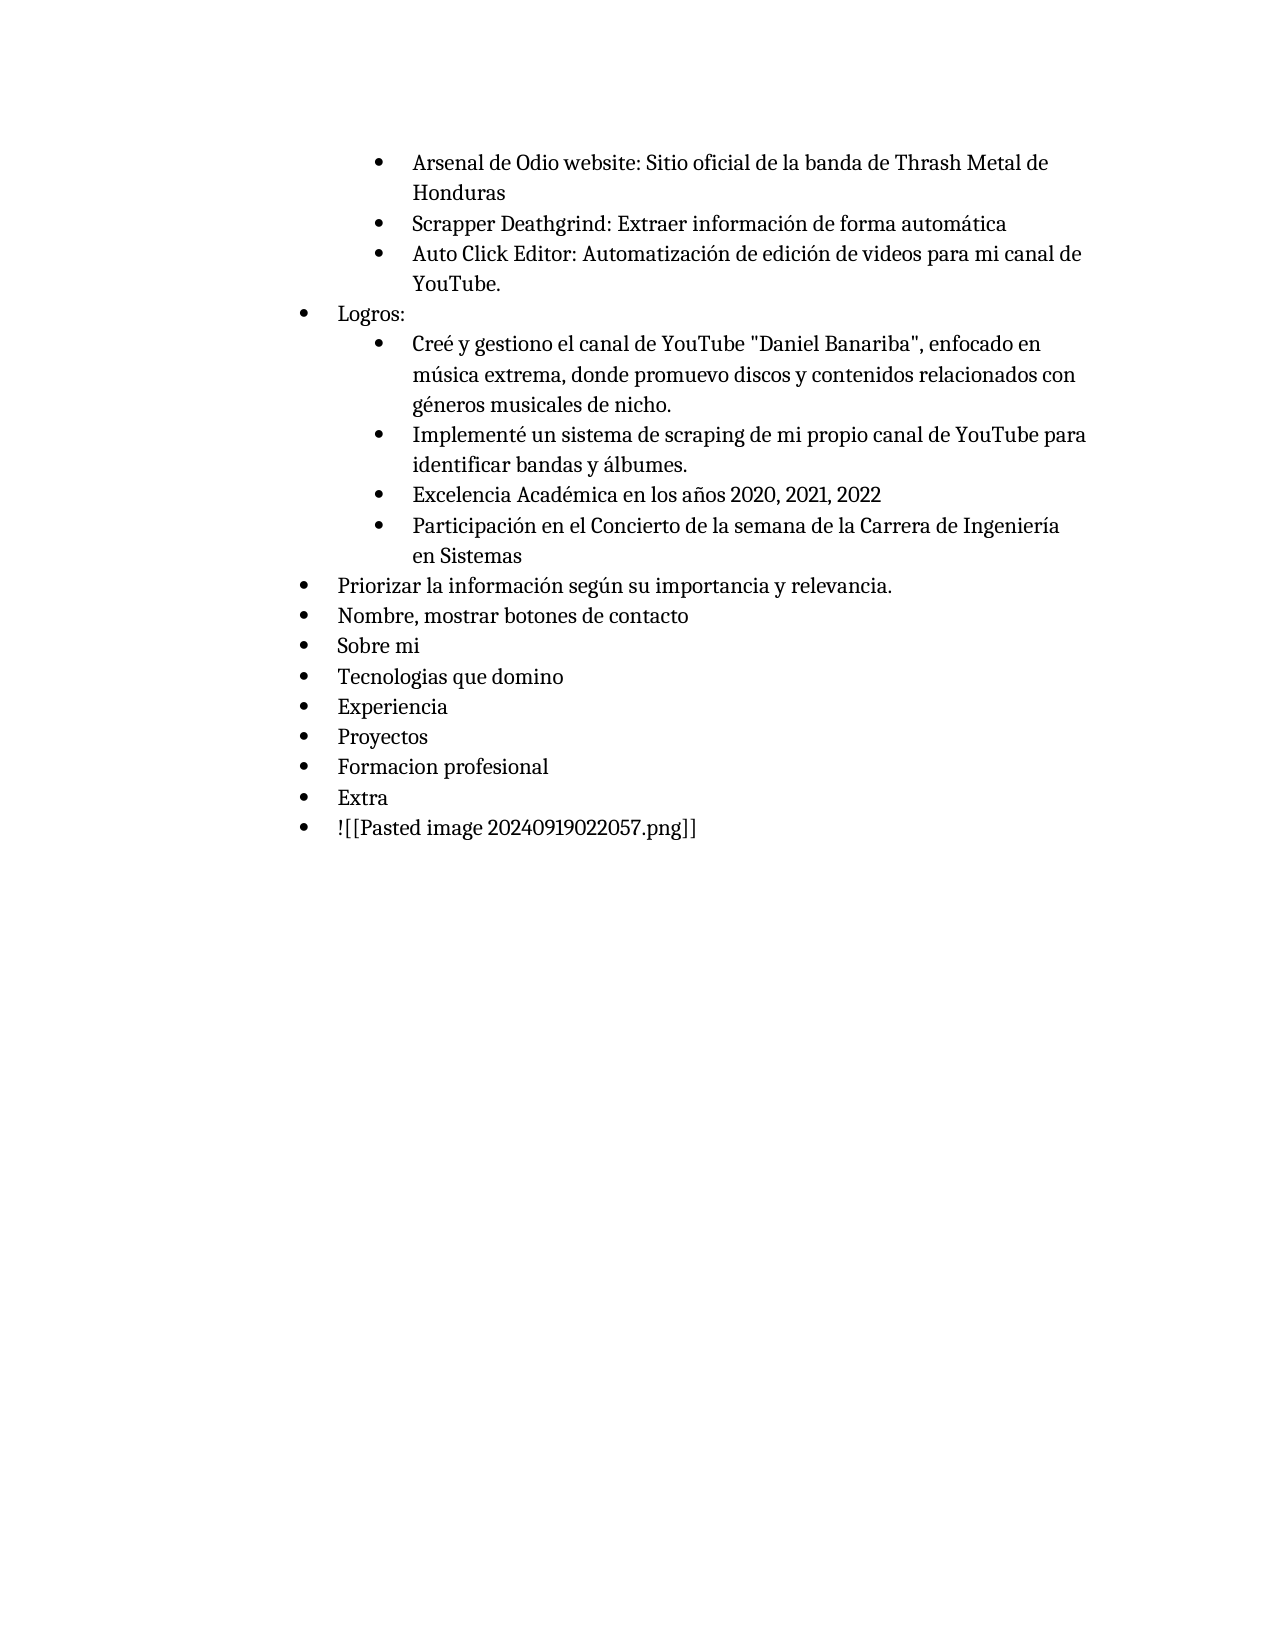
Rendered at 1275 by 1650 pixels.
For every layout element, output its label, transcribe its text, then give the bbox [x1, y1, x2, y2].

list ![[Pasted image 20240919022057.png]] [300, 814, 1087, 841]
list Sobre mi [300, 633, 1087, 660]
list Priorizar la información según su importancia y relevancia. [300, 573, 1087, 599]
list Creé y gestiono el canal de YouTube "Daniel Banariba", enfocado en música extrema, donde promuevo discos y contenidos relacionados con géneros musicales de nicho. [375, 331, 1087, 418]
list Nombre, mostrar botones de contacto [300, 603, 1087, 629]
list Implementé un sistema de scraping de mi propio canal de YouTube para identificar bandas y álbumes. [375, 422, 1087, 478]
list Tecnologias que domino [300, 663, 1087, 690]
list Participación en el Concierto de la semana de la Carrera de Ingeniería en Sistemas [375, 512, 1087, 569]
list Auto Click Editor: Automatización de edición de videos para mi canal de YouTube. [375, 241, 1087, 297]
list Experiencia [300, 694, 1087, 720]
list Formacion profesional [300, 754, 1087, 781]
list Arsenal de Odio website: Sitio oficial de la banda de Thrash Metal de Honduras [375, 150, 1087, 207]
list Logros: [300, 301, 1087, 327]
list Extra [300, 784, 1087, 811]
list Proyectos [300, 724, 1087, 750]
list Scrapper Deathgrind: Extraer información de forma automática [375, 210, 1087, 237]
list Excelencia Académica en los años 2020, 2021, 2022 [375, 482, 1087, 509]
